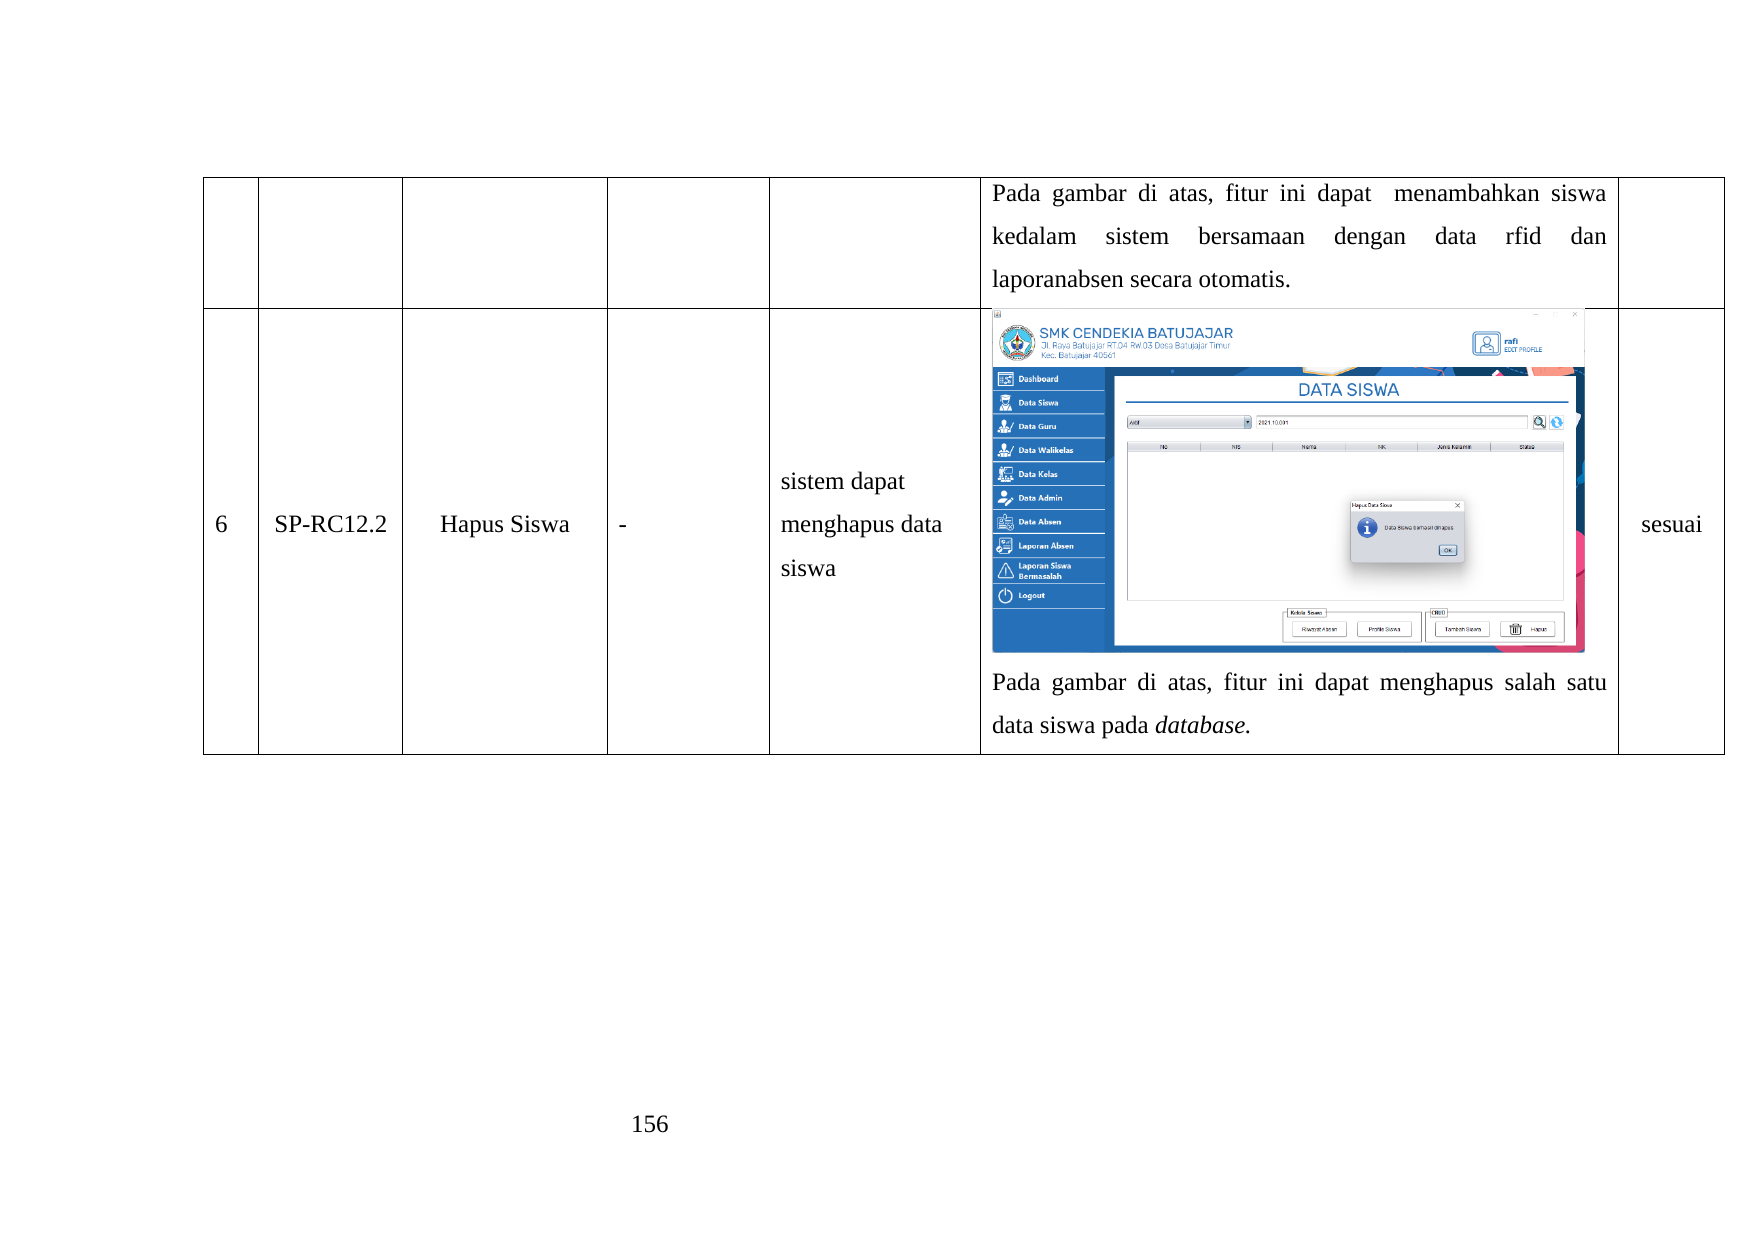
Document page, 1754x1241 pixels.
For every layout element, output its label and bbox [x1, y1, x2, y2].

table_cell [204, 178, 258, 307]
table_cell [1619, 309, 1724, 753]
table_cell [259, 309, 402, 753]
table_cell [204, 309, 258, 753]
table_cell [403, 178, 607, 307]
picture [991, 308, 1585, 653]
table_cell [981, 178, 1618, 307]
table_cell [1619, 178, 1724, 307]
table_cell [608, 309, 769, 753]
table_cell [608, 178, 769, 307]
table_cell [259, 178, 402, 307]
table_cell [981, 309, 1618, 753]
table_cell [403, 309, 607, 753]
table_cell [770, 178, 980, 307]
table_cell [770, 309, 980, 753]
